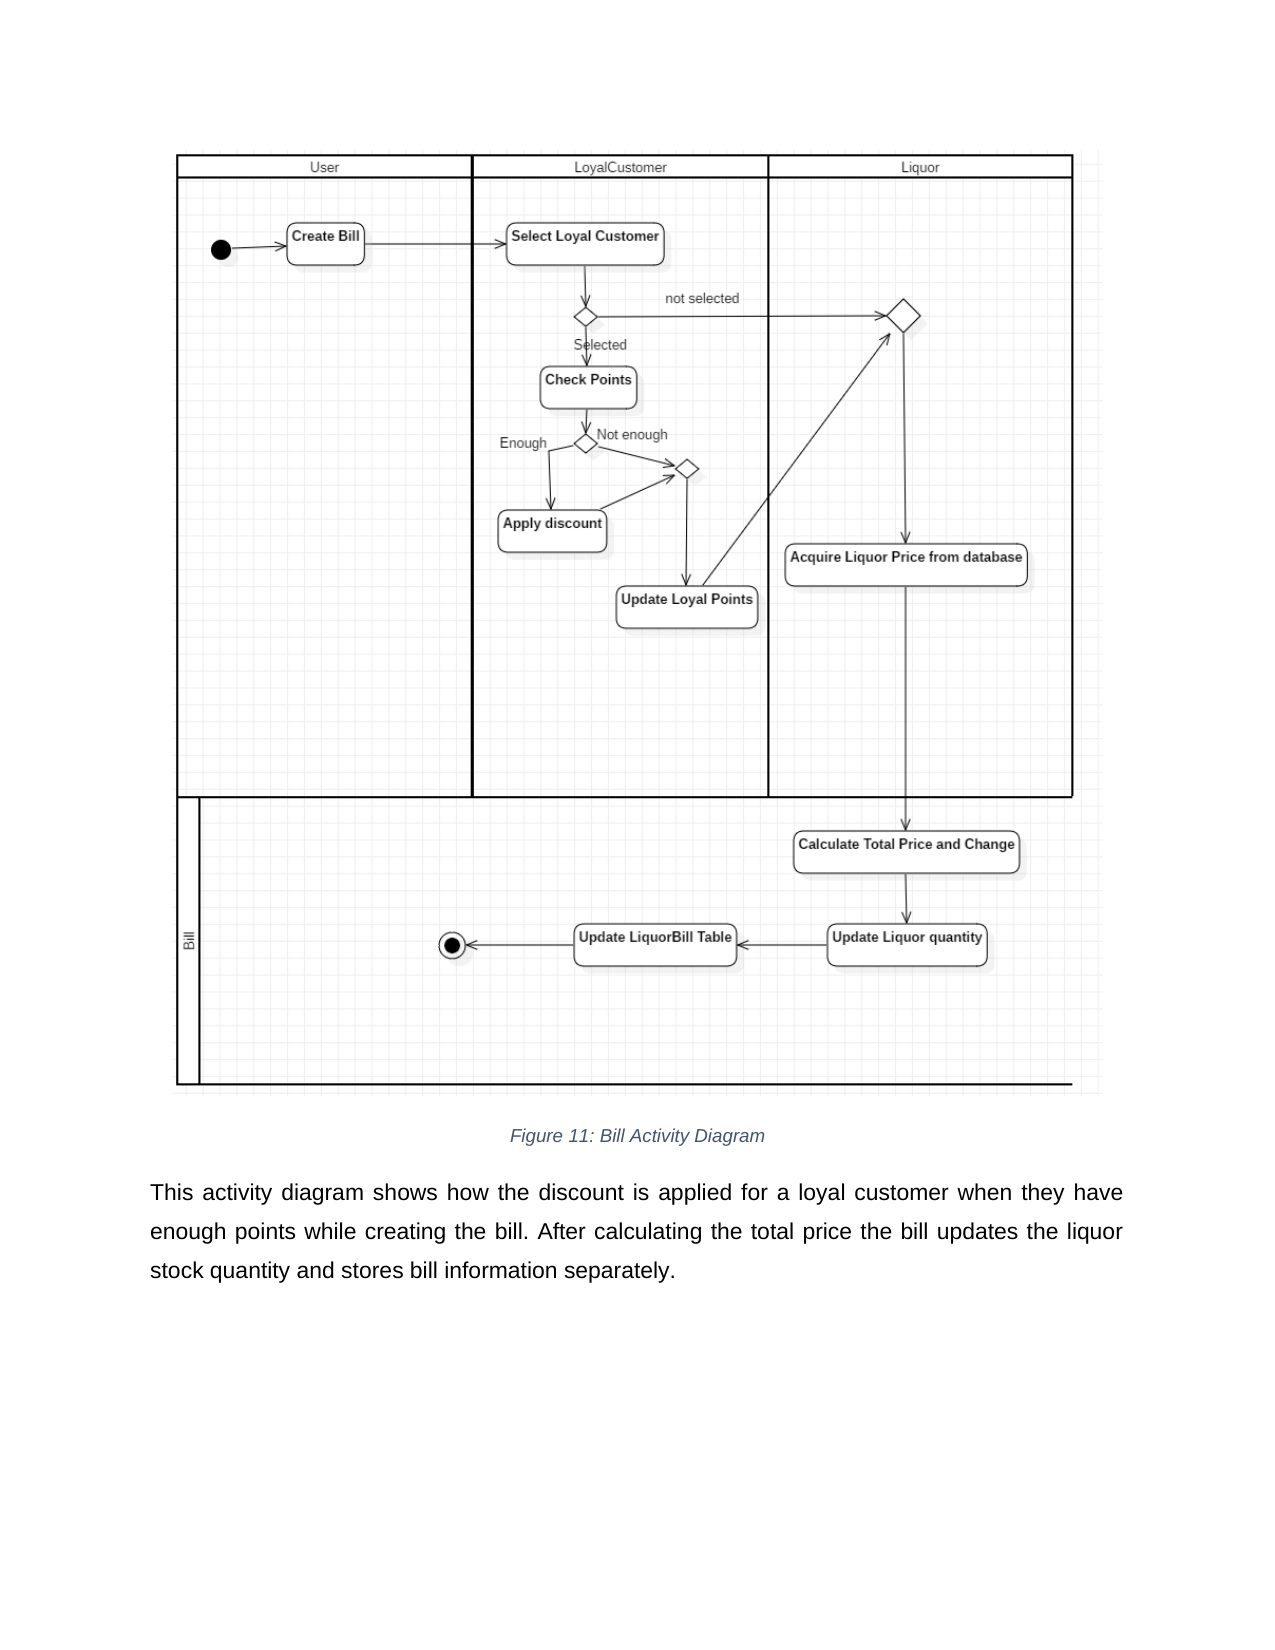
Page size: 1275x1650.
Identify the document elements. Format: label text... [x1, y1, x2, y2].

text Figure 11: Bill Activity Diagram [150, 1125, 1125, 1147]
text This activity diagram shows how the discount is applied for a loyal customer when they have enough points while creating the bill. After calculating the total price the bill updates the liquor stock quantity and stores bill information separately. [150, 1178, 1125, 1284]
picture [172, 150, 1103, 1096]
